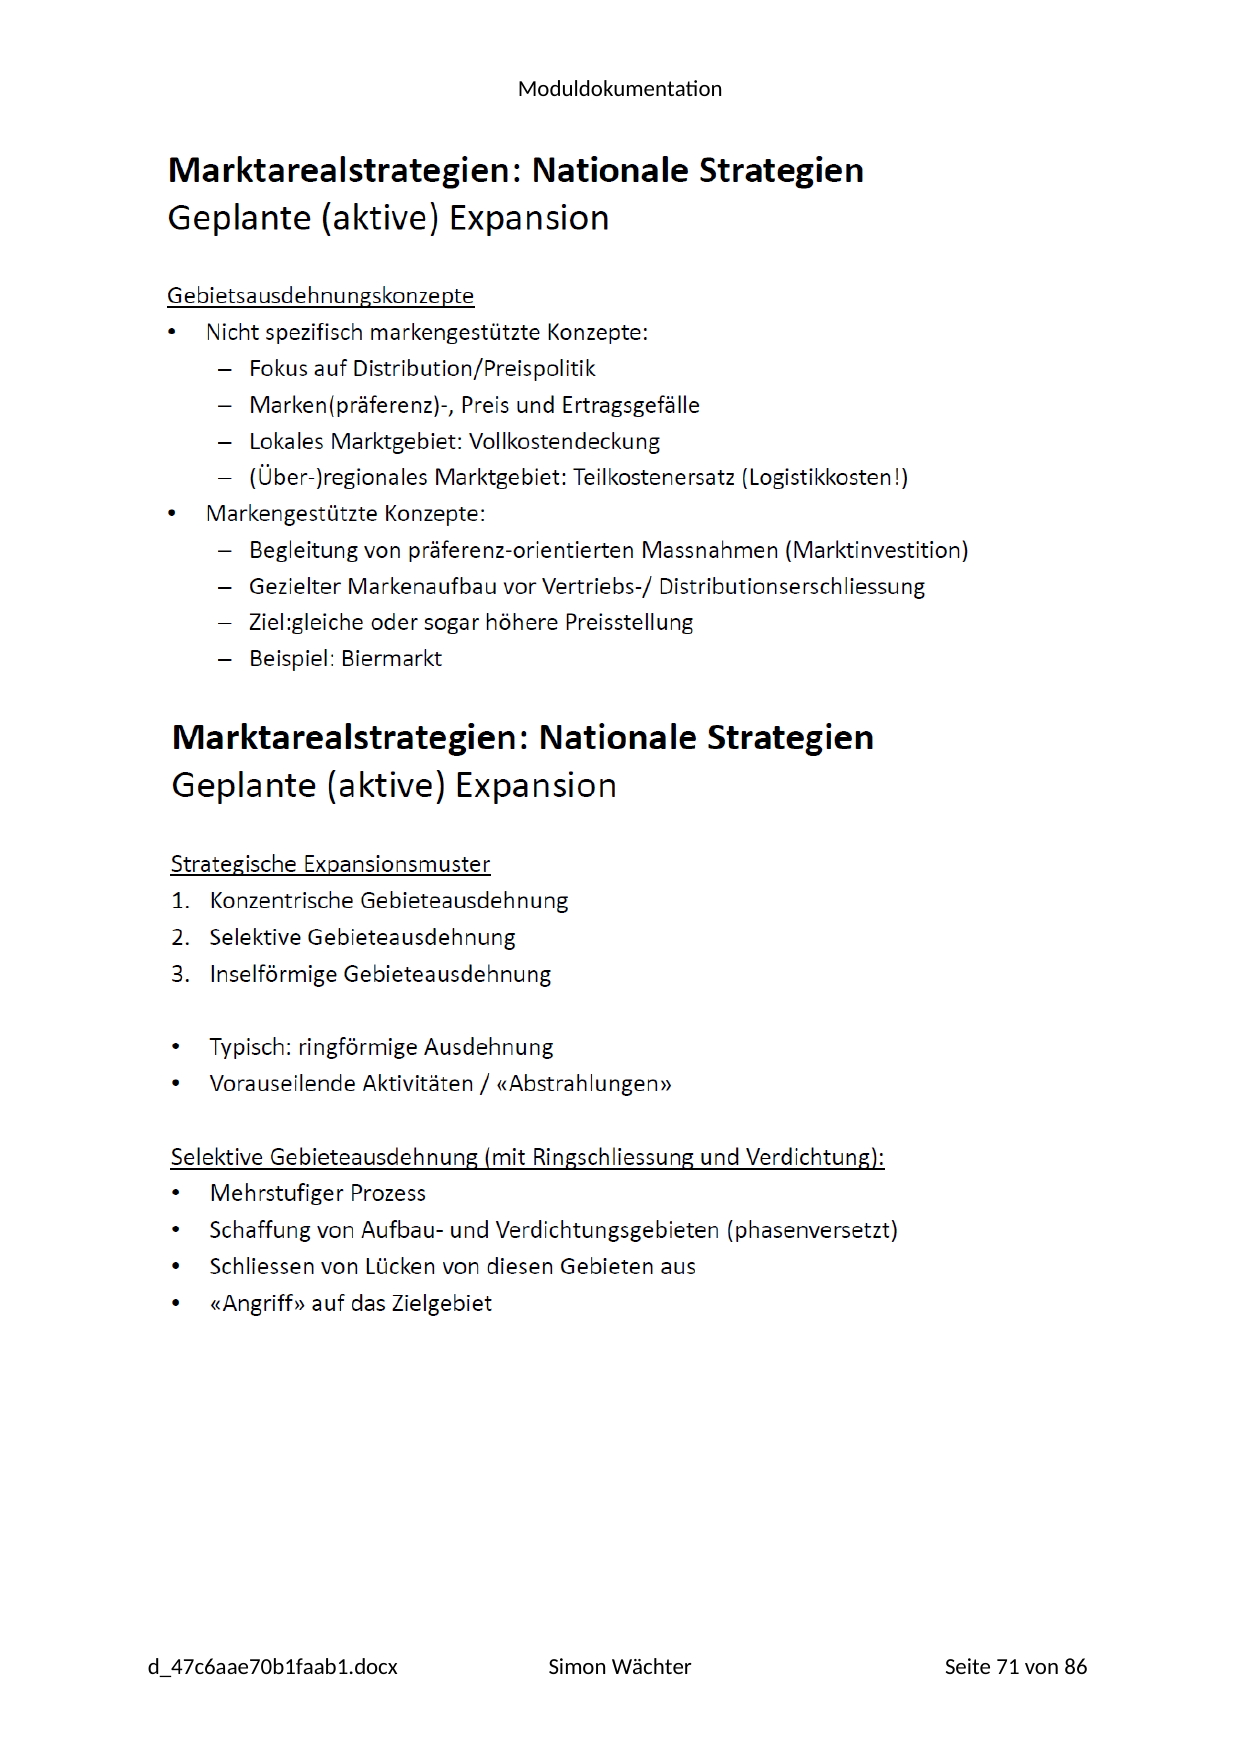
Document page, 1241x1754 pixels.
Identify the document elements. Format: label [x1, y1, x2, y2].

picture [147, 714, 1093, 1330]
picture [147, 147, 1093, 696]
